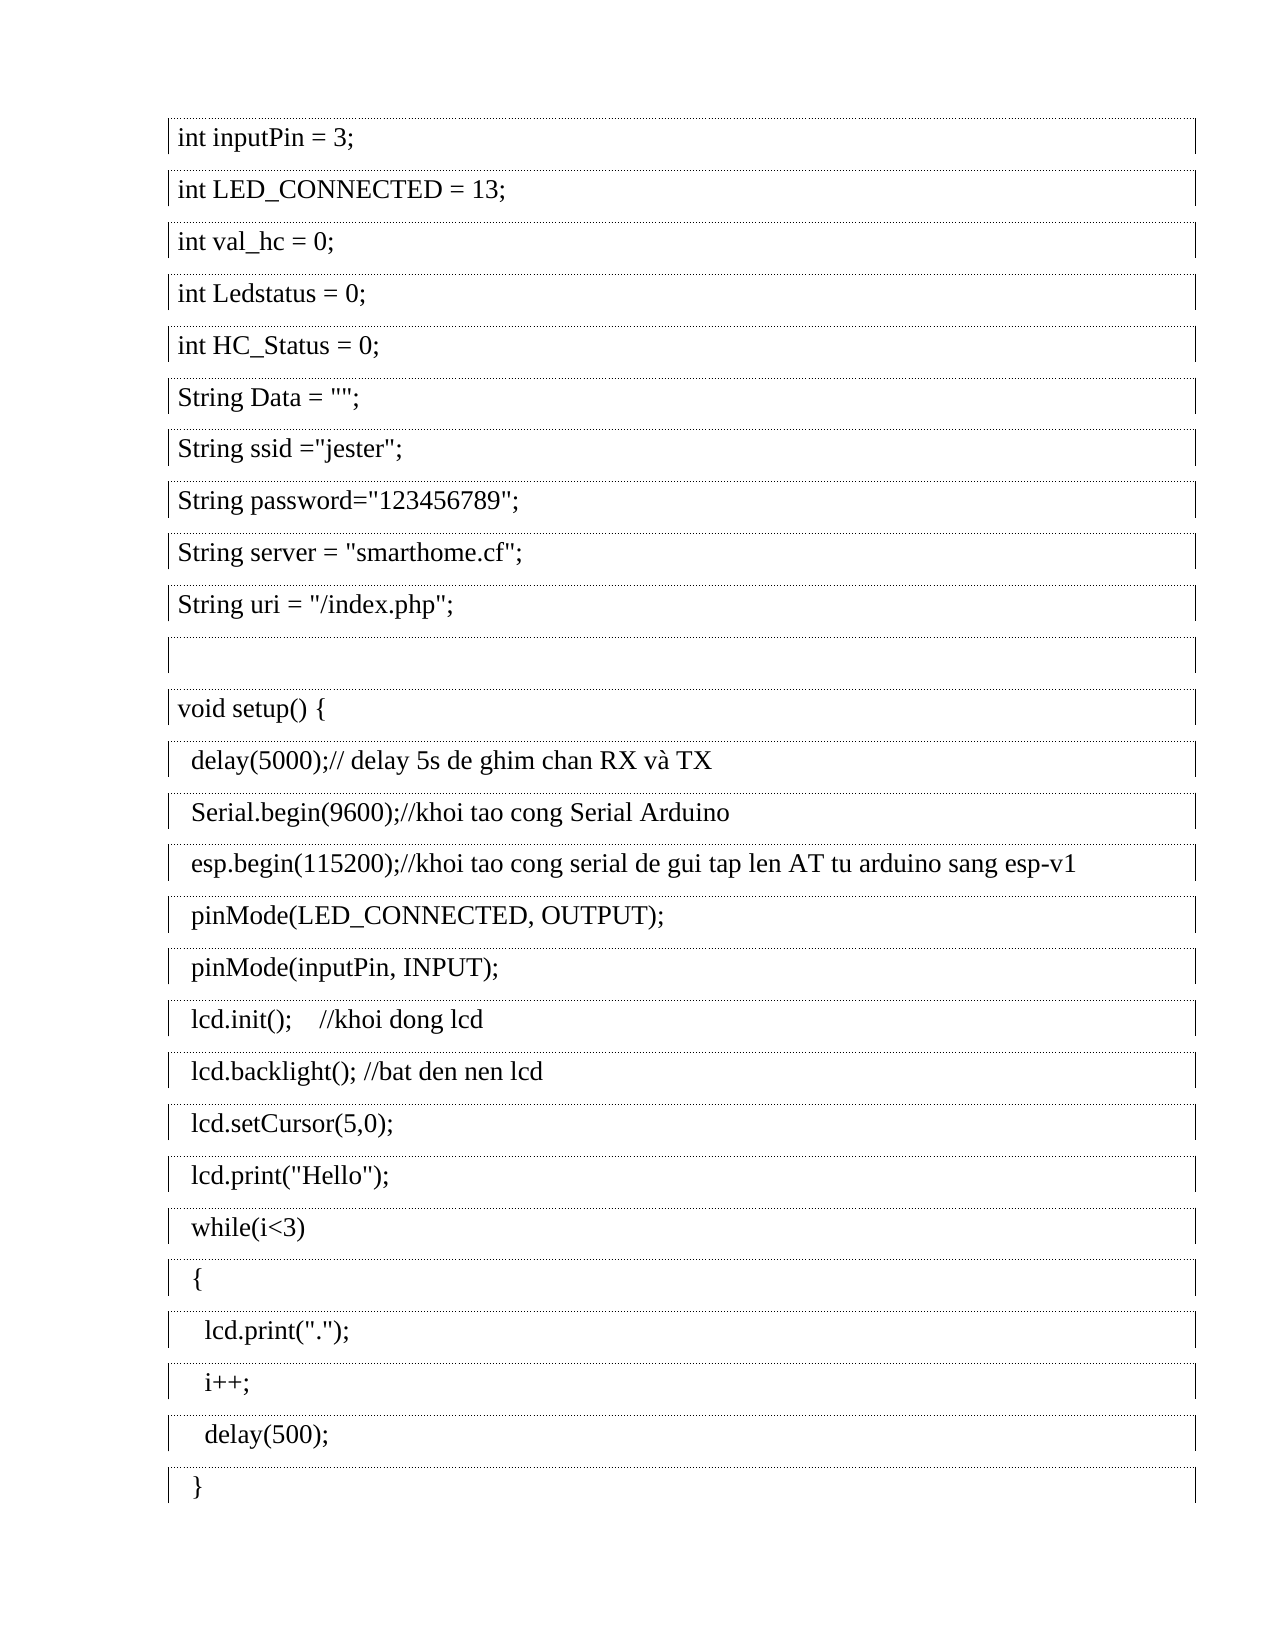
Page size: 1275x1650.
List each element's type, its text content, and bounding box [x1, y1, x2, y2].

text delay(500); [169, 1415, 1195, 1451]
text lcd.init(); //khoi dong lcd [169, 1000, 1195, 1036]
text esp.begin(115200);//khoi tao cong serial de gui tap len AT tu arduino sang esp-v1 [169, 844, 1195, 881]
text int inputPin = 3; [169, 118, 1195, 154]
text while(i<3) [168, 1207, 1195, 1244]
text int LED_CONNECTED = 13; [169, 170, 1195, 206]
text lcd.backlight(); //bat den nen lcd [169, 1052, 1195, 1088]
text String server = "smarthome.cf"; [169, 533, 1195, 569]
text String password="123456789"; [169, 481, 1195, 518]
text i++; [169, 1363, 1195, 1399]
text delay(5000);// delay 5s de ghim chan RX và TX [169, 741, 1195, 777]
text int Ledstatus = 0; [169, 274, 1195, 310]
text String uri = "/index.php"; [169, 585, 1195, 621]
text } [169, 1467, 1195, 1503]
text pinMode(inputPin, INPUT); [169, 948, 1195, 984]
text Serial.begin(9600);//khoi tao cong Serial Arduino [168, 792, 1195, 829]
text lcd.print("Hello"); [169, 1156, 1195, 1192]
text lcd.setCursor(5,0); [169, 1104, 1195, 1140]
text int val_hc = 0; [169, 222, 1195, 258]
text pinMode(LED_CONNECTED, OUTPUT); [169, 896, 1195, 933]
text String ssid ="jester"; [169, 429, 1195, 466]
text String Data = ""; [168, 377, 1195, 414]
text int HC_Status = 0; [169, 326, 1195, 362]
text void setup() { [169, 689, 1195, 725]
text lcd.print("."); [169, 1311, 1195, 1348]
text { [169, 1259, 1195, 1296]
